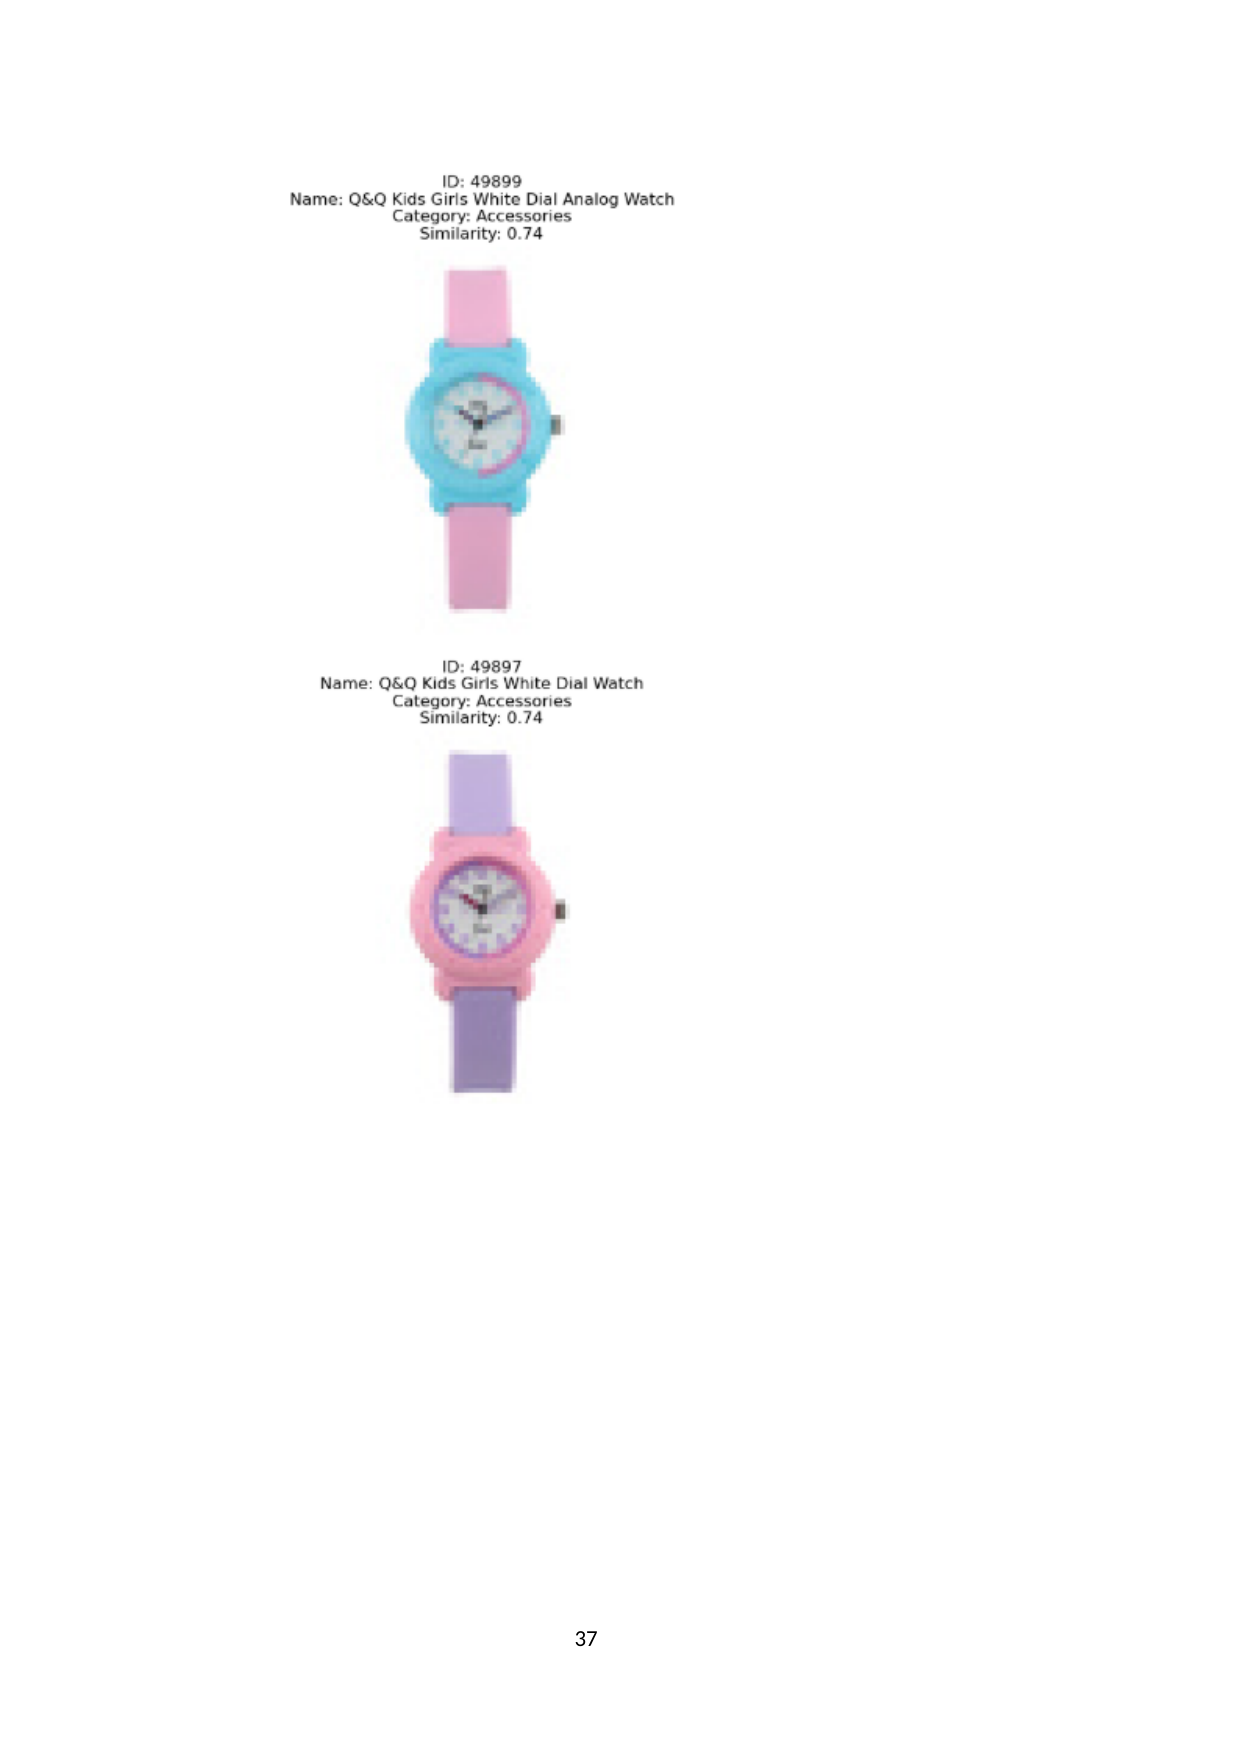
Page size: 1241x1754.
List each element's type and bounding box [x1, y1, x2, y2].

picture [150, 150, 878, 1104]
